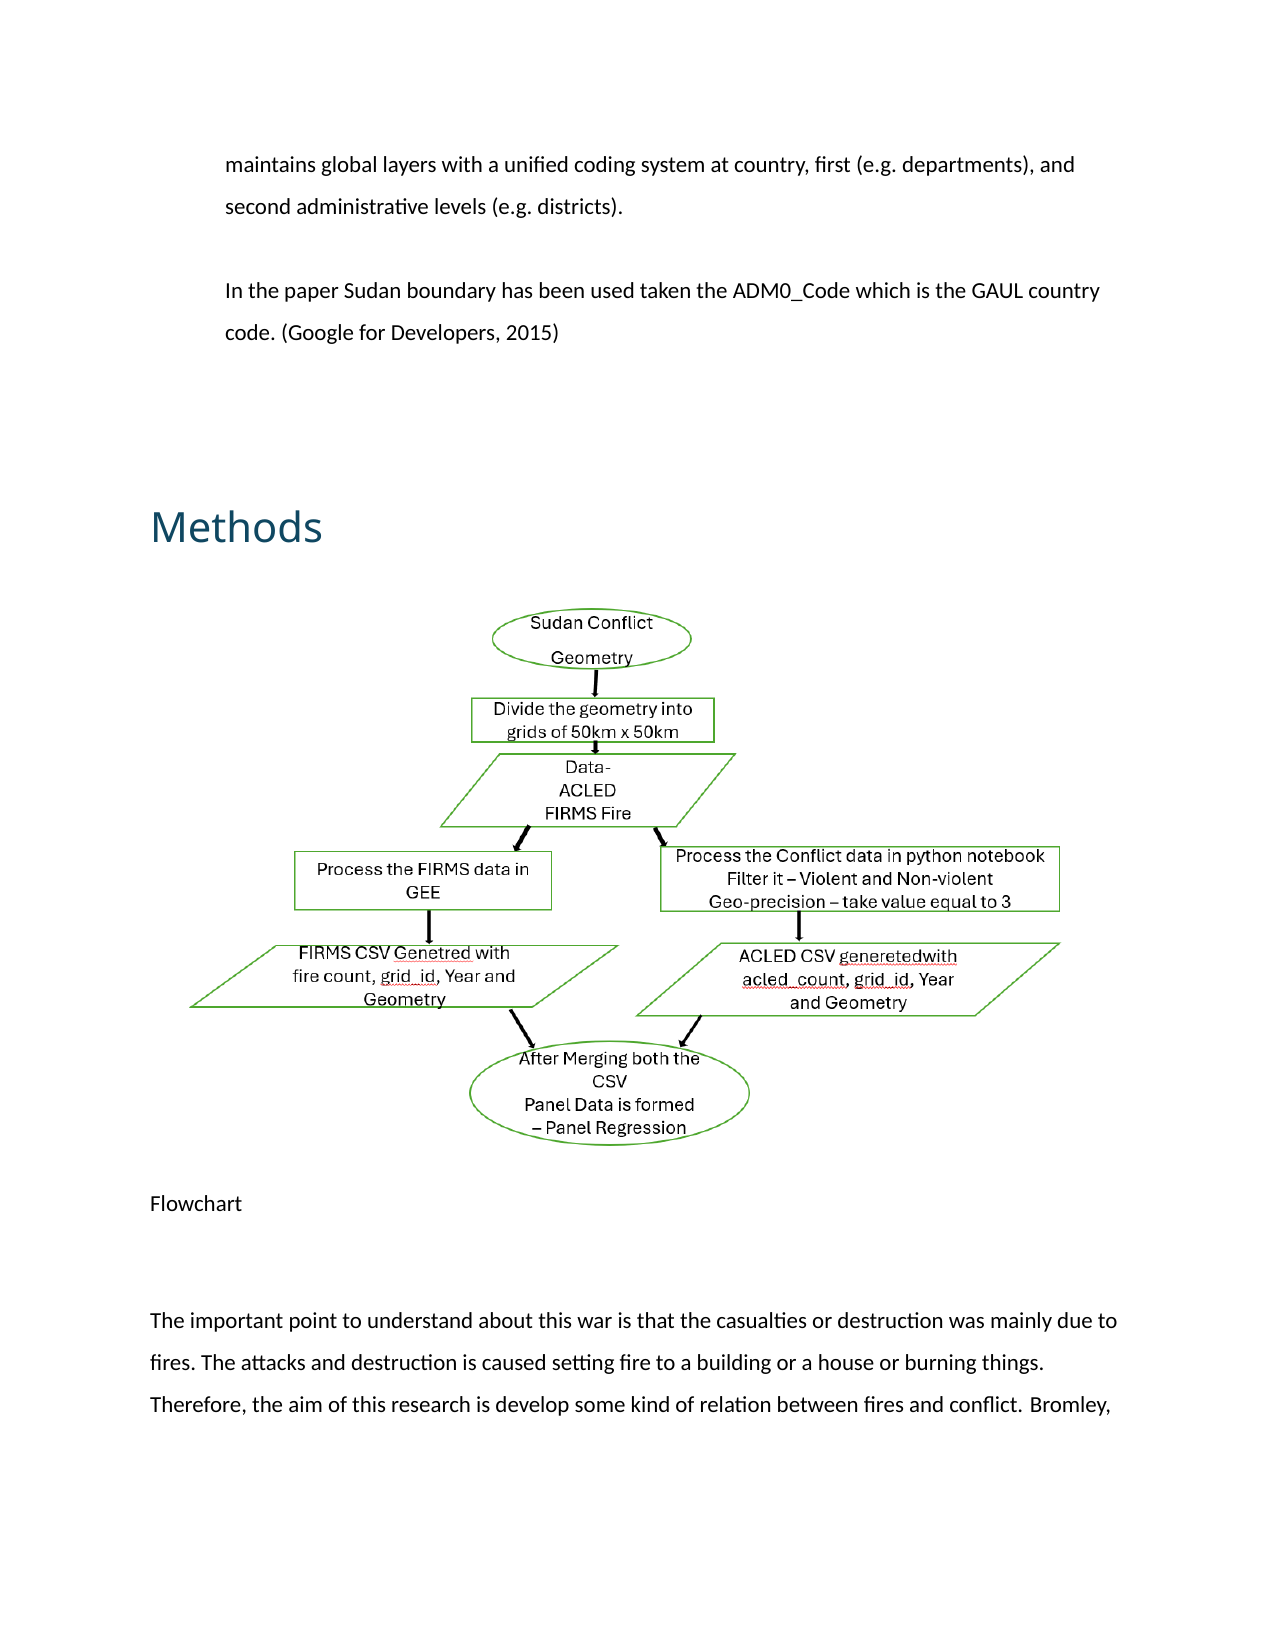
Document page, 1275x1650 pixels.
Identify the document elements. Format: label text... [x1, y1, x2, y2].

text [150, 1307, 1125, 1418]
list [187, 150, 1125, 220]
subtitle Methods [150, 498, 1125, 555]
text Flowchart [150, 1189, 1125, 1217]
picture [150, 591, 1125, 1159]
list In the paper Sudan boundary has been used taken the ADM0_Code which is the GAUL country code. (Google for Developers, 2015) [225, 276, 1125, 346]
